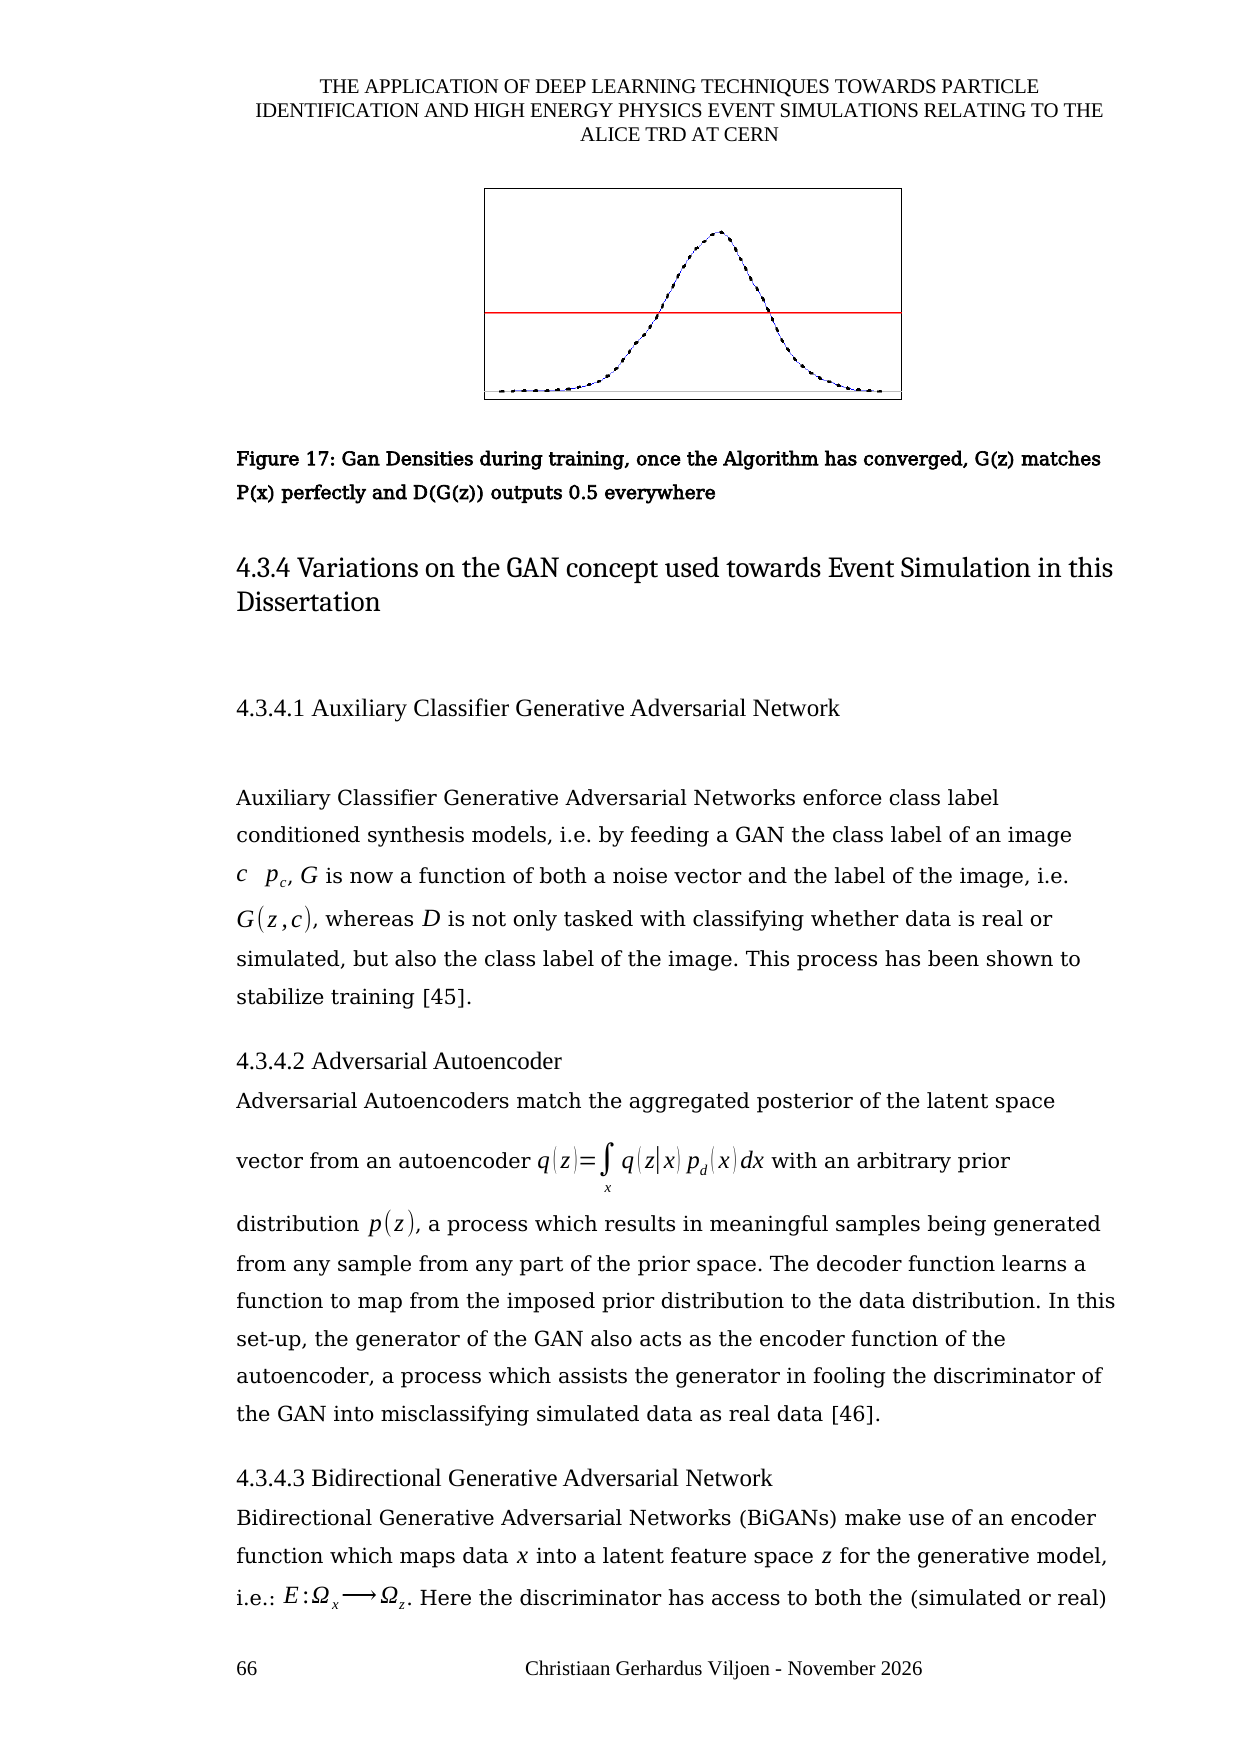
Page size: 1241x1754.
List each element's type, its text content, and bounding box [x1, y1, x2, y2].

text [236, 1504, 1122, 1613]
text Auxiliary Classifier Generative Adversarial Networks enforce class label conditioned synthesis models, i.e. by feeding a GAN the class label of an image , is now a function of both a noise vector and the label of the image, i.e. , whereas is not only tasked with classifying whether data is real or simulated, but also the class label of the image. This process has been shown to stabilize training . [236, 785, 1122, 1009]
subtitle Bidirectional Generative Adversarial Network [236, 1463, 1122, 1492]
subtitle Adversarial Autoencoder [236, 1046, 1122, 1075]
subtitle Variations on the GAN concept used towards Event Simulation in this Dissertation [236, 551, 1122, 618]
picture [428, 183, 930, 422]
text Adversarial Autoencoders match the aggregated posterior of the latent space vector from an autoencoder with an arbitrary prior distribution , a process which results in meaningful samples being generated from any sample from any part of the prior space. The decoder function learns a function to map from the imposed prior distribution to the data distribution. In this set-up, the generator of the GAN also acts as the encoder function of the autoencoder, a process which assists the generator in fooling the discriminator of the GAN into misclassifying simulated data as real data . [236, 1087, 1122, 1426]
subtitle Auxiliary Classifier Generative Adversarial Network [236, 693, 1122, 722]
